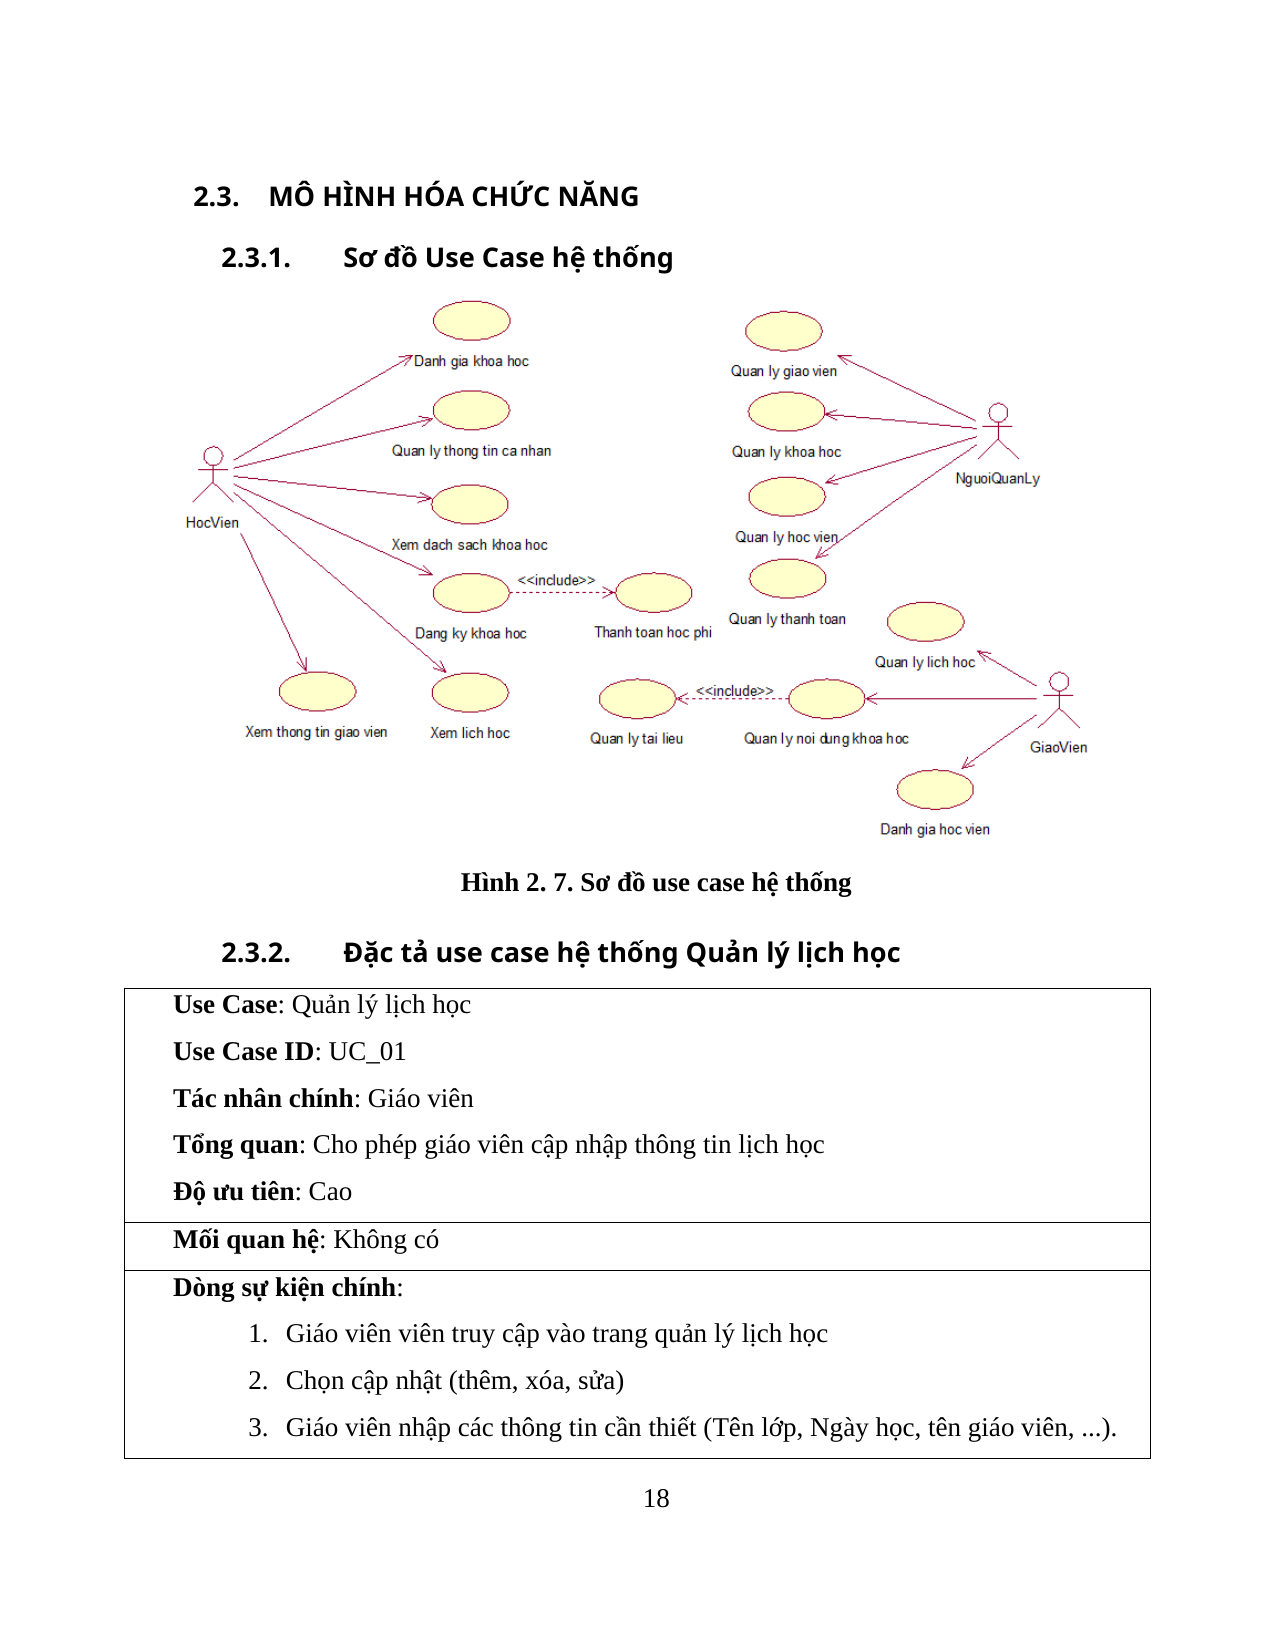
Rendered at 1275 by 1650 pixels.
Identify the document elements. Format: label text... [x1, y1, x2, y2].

subtitle Đặc tả use case hệ thống Quản lý lịch học [177, 933, 1157, 970]
subtitle Sơ đồ Use Case hệ thống [177, 239, 1157, 276]
subtitle MÔ HÌNH HÓA CHỨC NĂNG [193, 177, 1157, 214]
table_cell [125, 1271, 1150, 1457]
table_header Use Case: Quản lý lịch học Use Case ID: UC_01 Tác nhân chính: Giáo viên Tổng quan: Cho phép giáo viên cập nhập thông tin lịch học Độ ưu tiên: Cao [125, 989, 1150, 1222]
table_cell Mối quan hệ: Không có [125, 1223, 1150, 1270]
text Hình 2. 7. Sơ đồ use case hệ thống [118, 866, 1157, 897]
picture [155, 292, 1101, 851]
